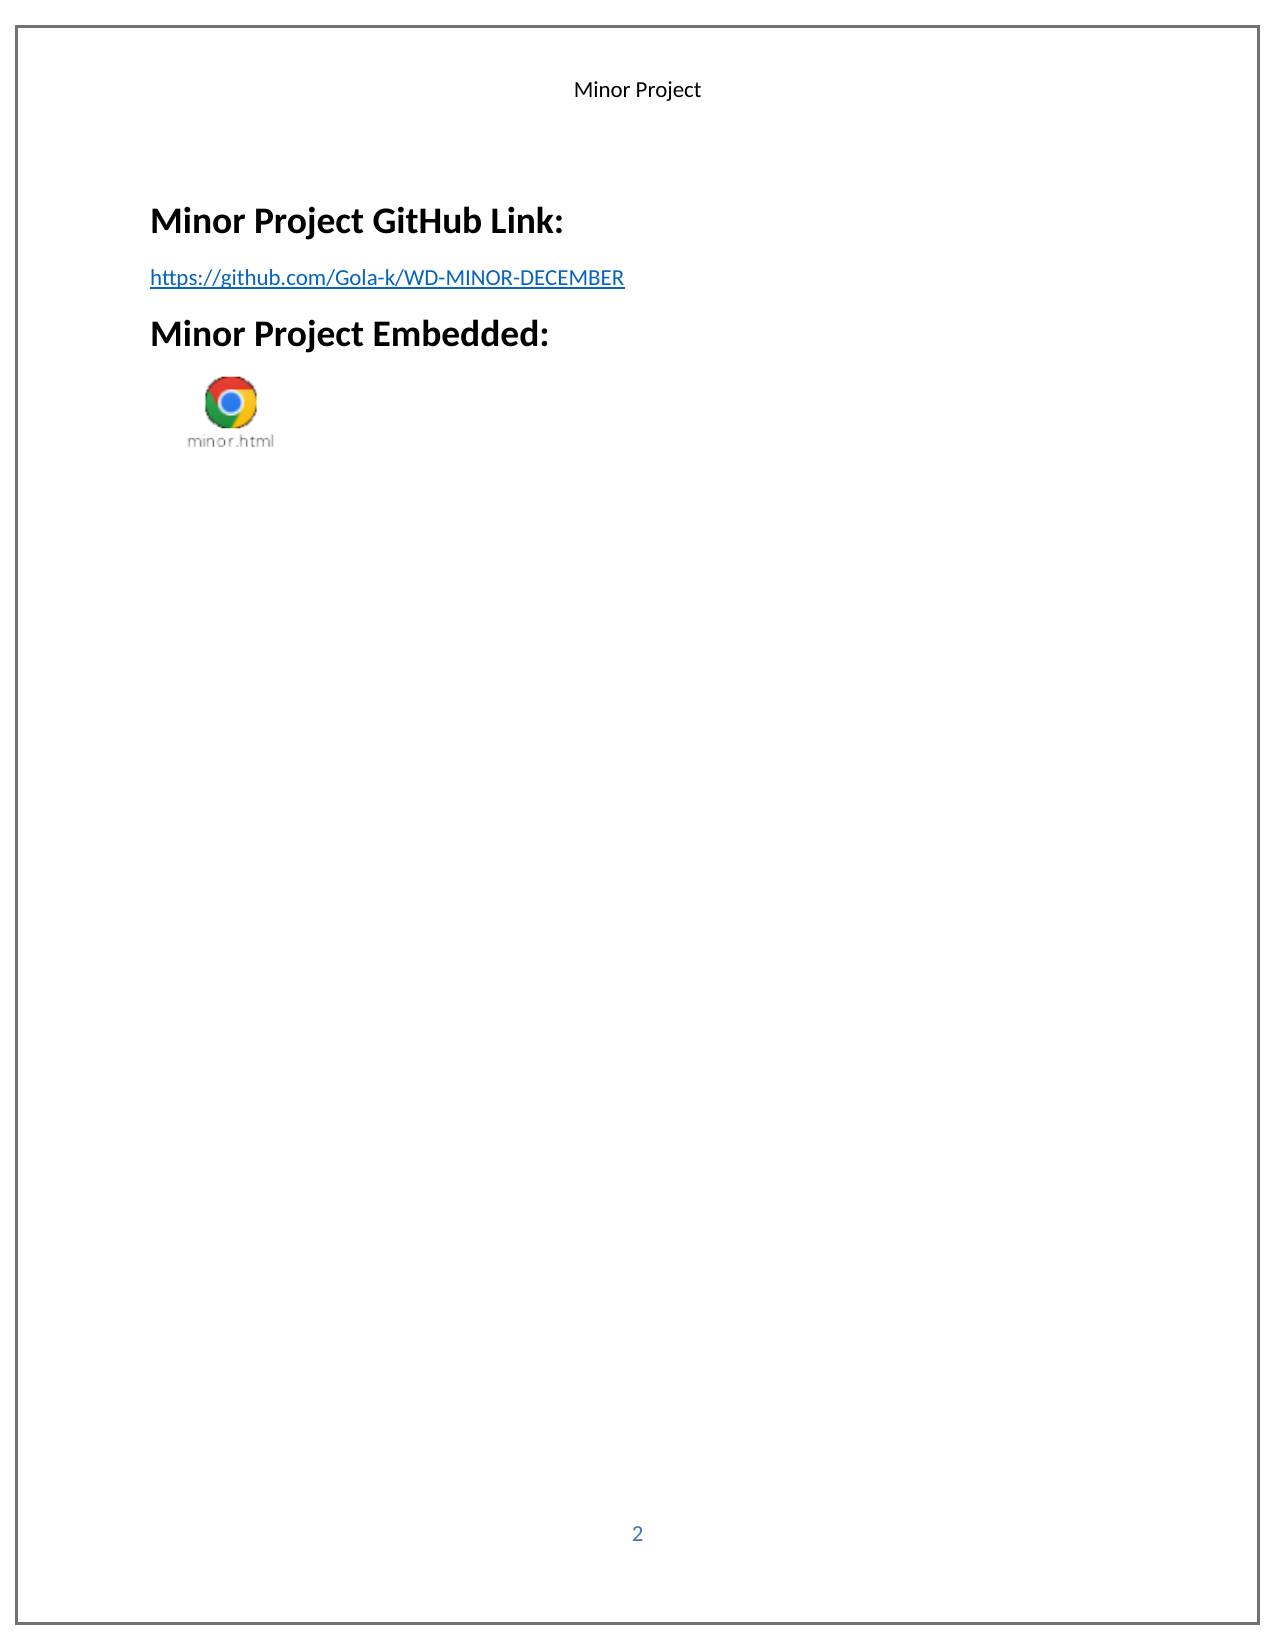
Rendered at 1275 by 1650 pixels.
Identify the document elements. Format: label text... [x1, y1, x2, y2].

text https://github.com/Gola-k/WD-MINOR-DECEMBER [150, 263, 1125, 291]
text Minor Project GitHub Link: [150, 197, 1125, 243]
text Minor Project Embedded: [150, 310, 1125, 356]
